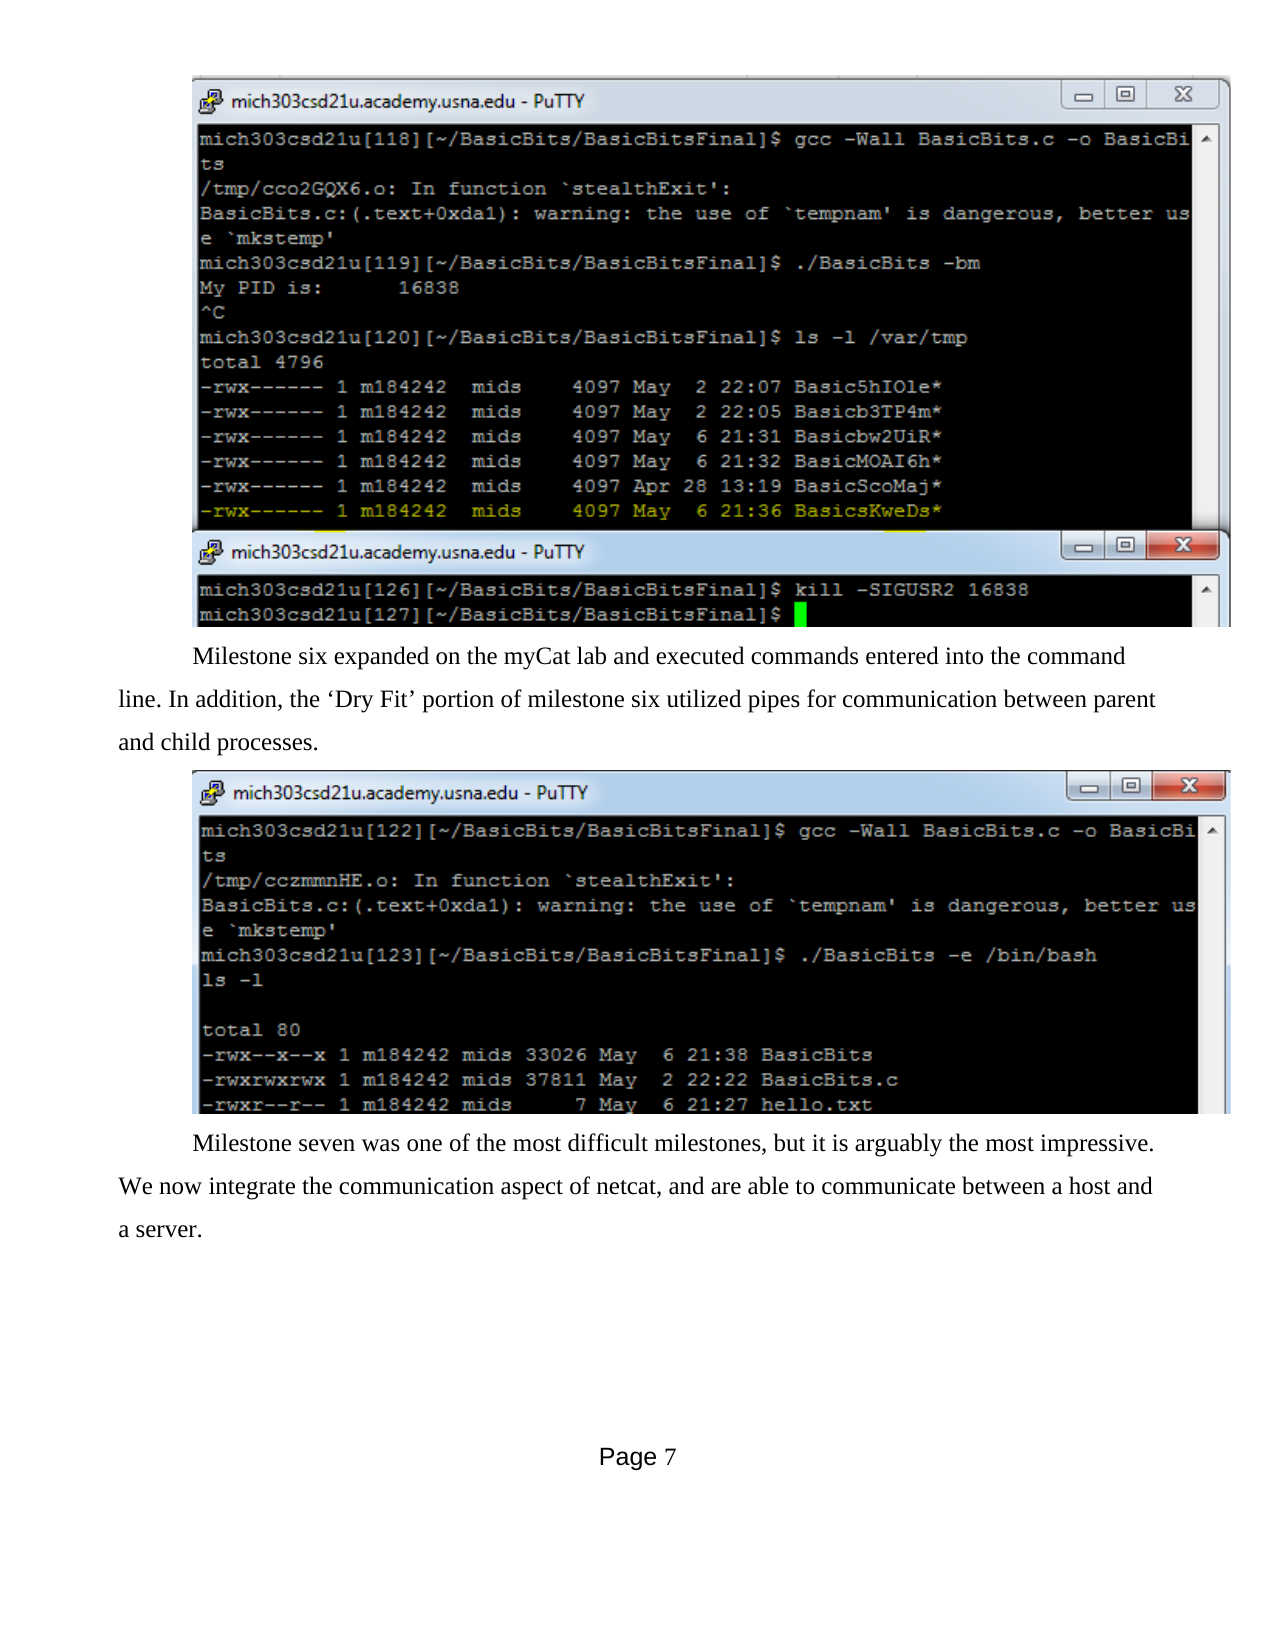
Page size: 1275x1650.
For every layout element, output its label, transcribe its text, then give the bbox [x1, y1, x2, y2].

text Milestone six expanded on the myCat lab and executed commands entered into the command line. In addition, the ‘Dry Fit’ portion of milestone six utilized pipes for communication between parent and child processes. [118, 641, 1157, 756]
picture [192, 75, 1231, 627]
picture [192, 770, 1231, 1114]
text Milestone seven was one of the most difficult milestones, but it is arguably the most impressive. We now integrate the communication aspect of netcat, and are able to communicate between a host and a server. [118, 1128, 1157, 1243]
